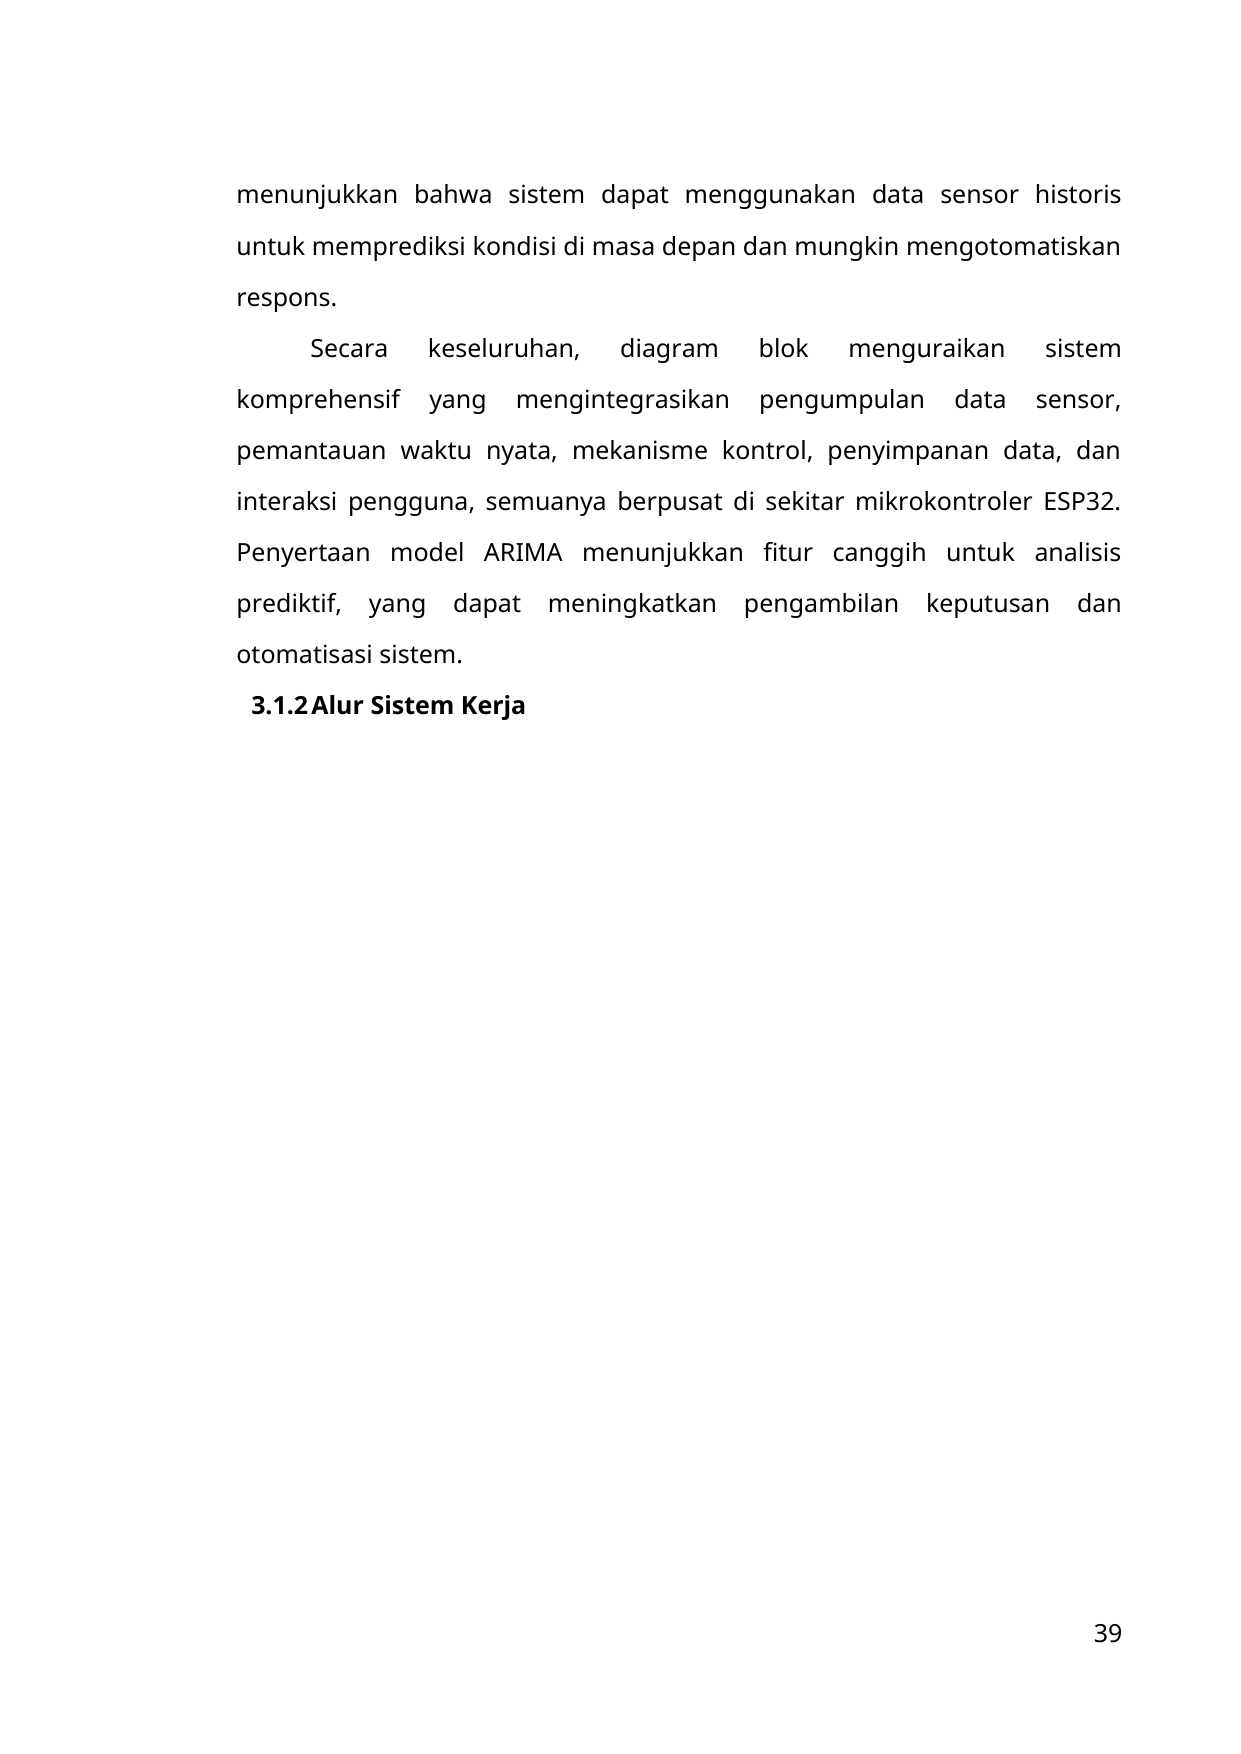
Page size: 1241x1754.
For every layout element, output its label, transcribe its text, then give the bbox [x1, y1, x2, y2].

list Alur Sistem Kerja [251, 688, 1122, 722]
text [236, 177, 1122, 313]
text Secara keseluruhan, diagram blok menguraikan sistem komprehensif yang mengintegrasikan pengumpulan data sensor, pemantauan waktu nyata, mekanisme kontrol, penyimpanan data, dan interaksi pengguna, semuanya berpusat di sekitar mikrokontroler ESP32. Penyertaan model ARIMA menunjukkan fitur canggih untuk analisis prediktif, yang dapat meningkatkan pengambilan keputusan dan otomatisasi sistem. [236, 330, 1122, 671]
